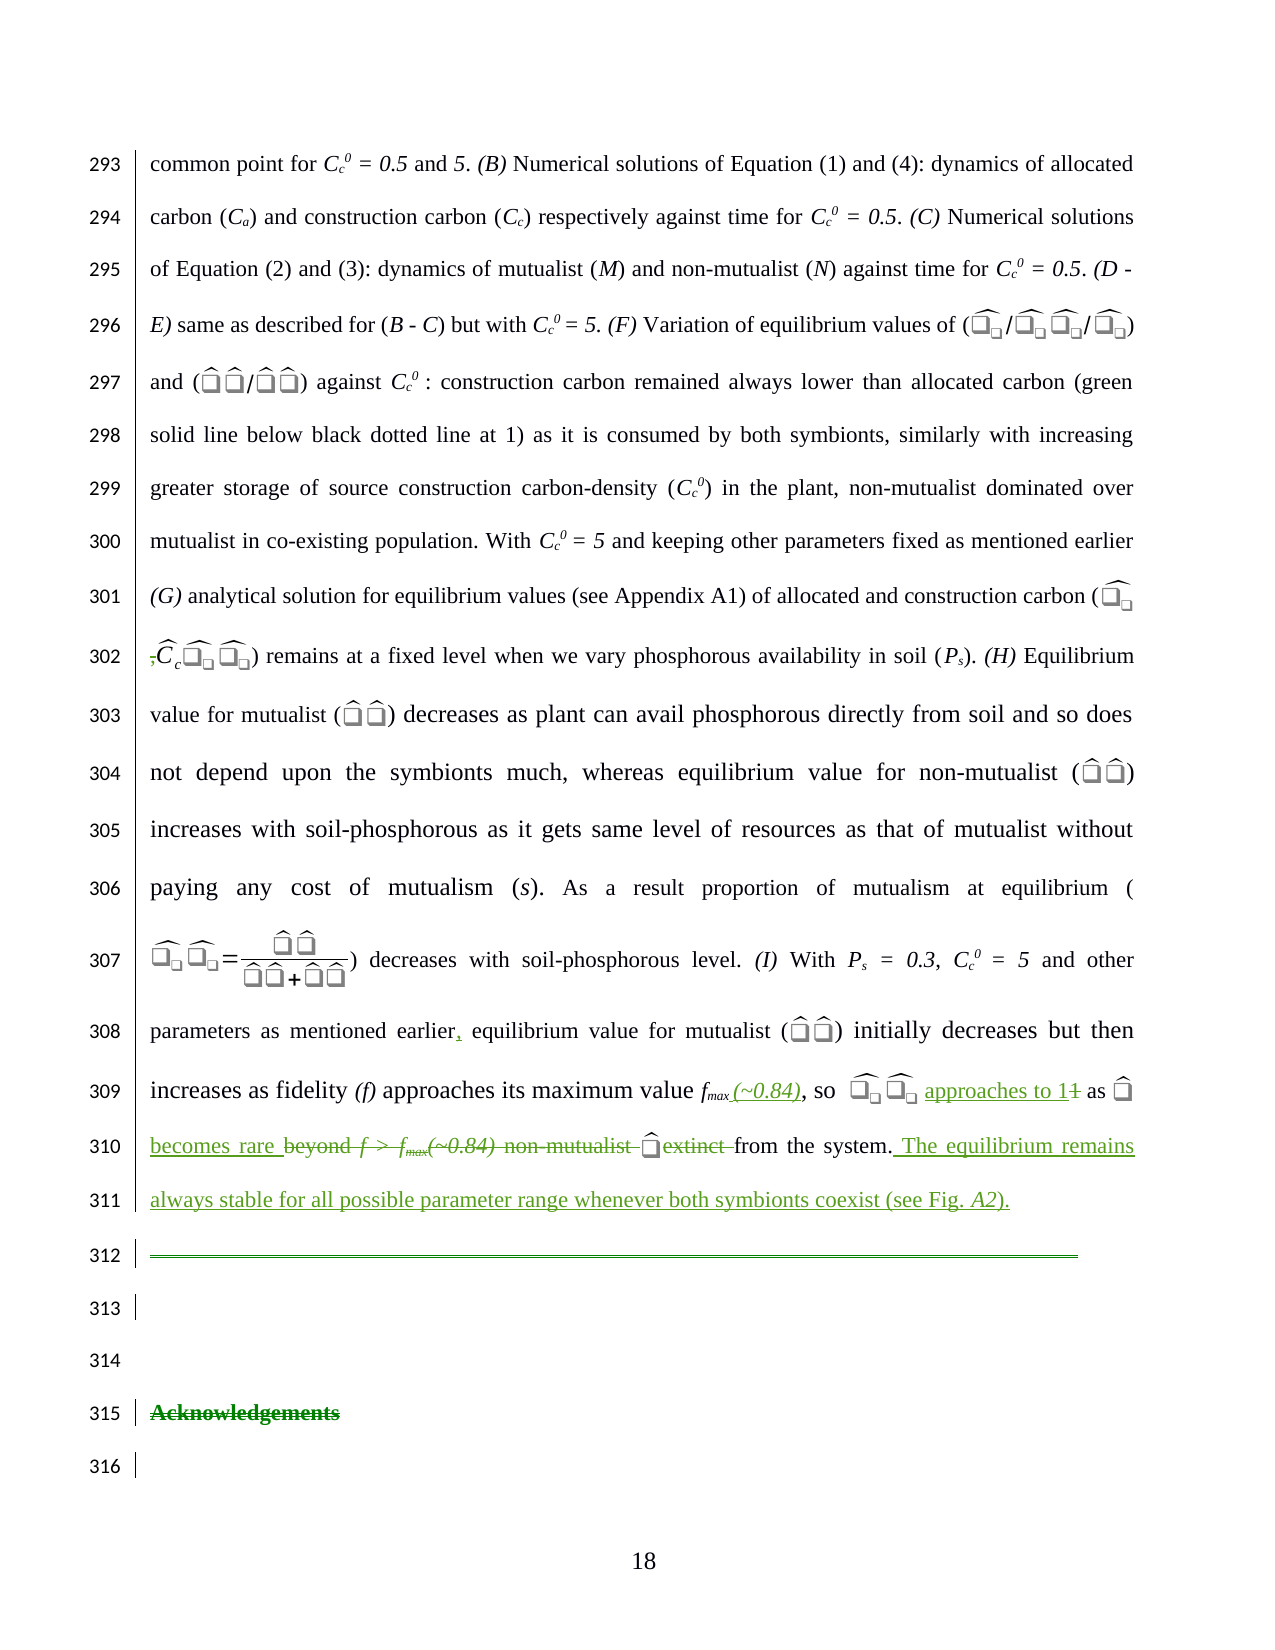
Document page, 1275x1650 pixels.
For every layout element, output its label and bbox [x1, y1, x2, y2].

text [150, 150, 1134, 1212]
